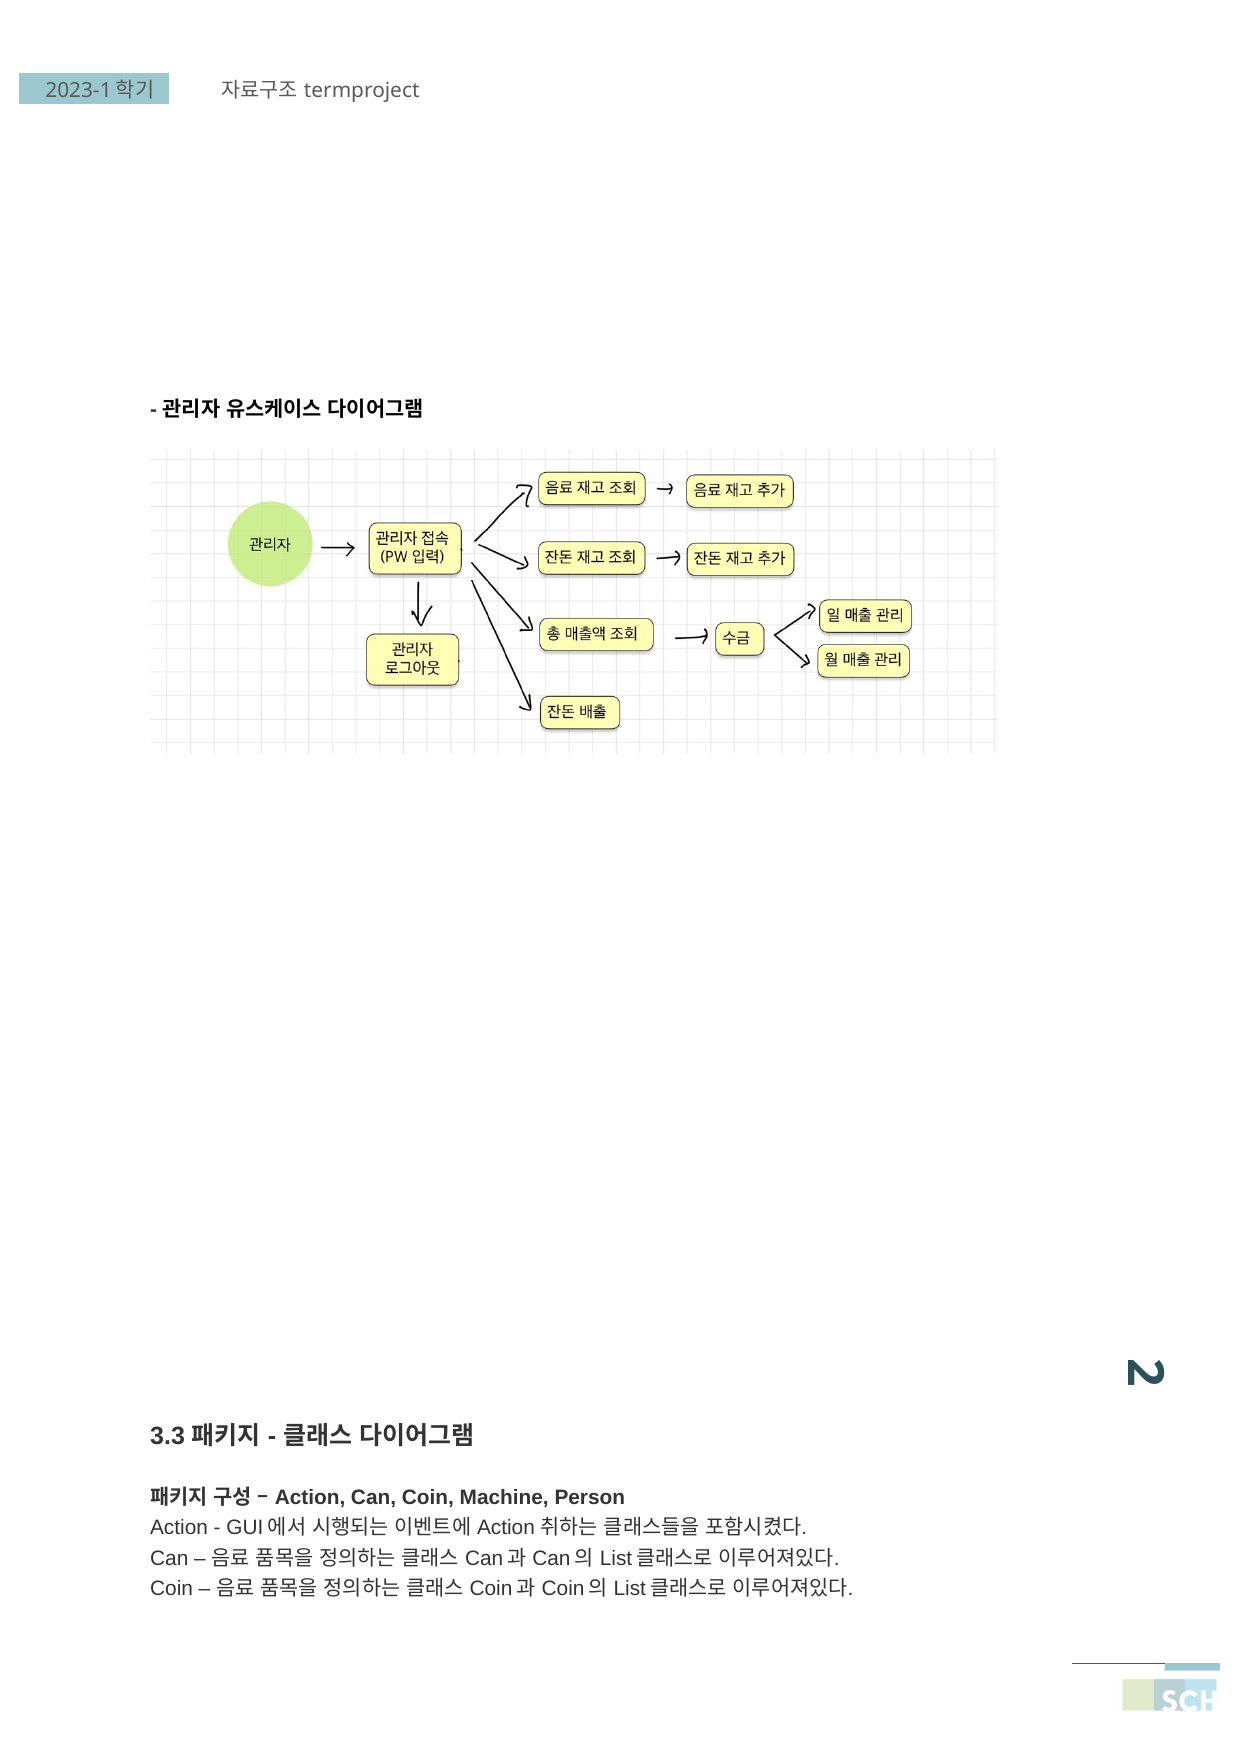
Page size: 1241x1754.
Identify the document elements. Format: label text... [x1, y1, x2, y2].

text Action - GUI에서 시행되는 이벤트에 Action 취하는 클래스들을 포함시켰다. [150, 1511, 1090, 1541]
text 3.3 패키지 - 클래스 다이어그램 [150, 1415, 1090, 1452]
picture [150, 450, 998, 754]
text Can – 음료 품목을 정의하는 클래스 Can과 Can의 List클래스로 이루어져있다. Coin – 음료 품목을 정의하는 클래스 Coin과 Coin의 List클래스로 이루어져있다. [150, 1541, 1090, 1601]
text 패키지 구성 – Action, Can, Coin, Machine, Person [150, 1480, 1090, 1511]
text - 관리자 유스케이스 다이어그램 [150, 392, 1090, 422]
